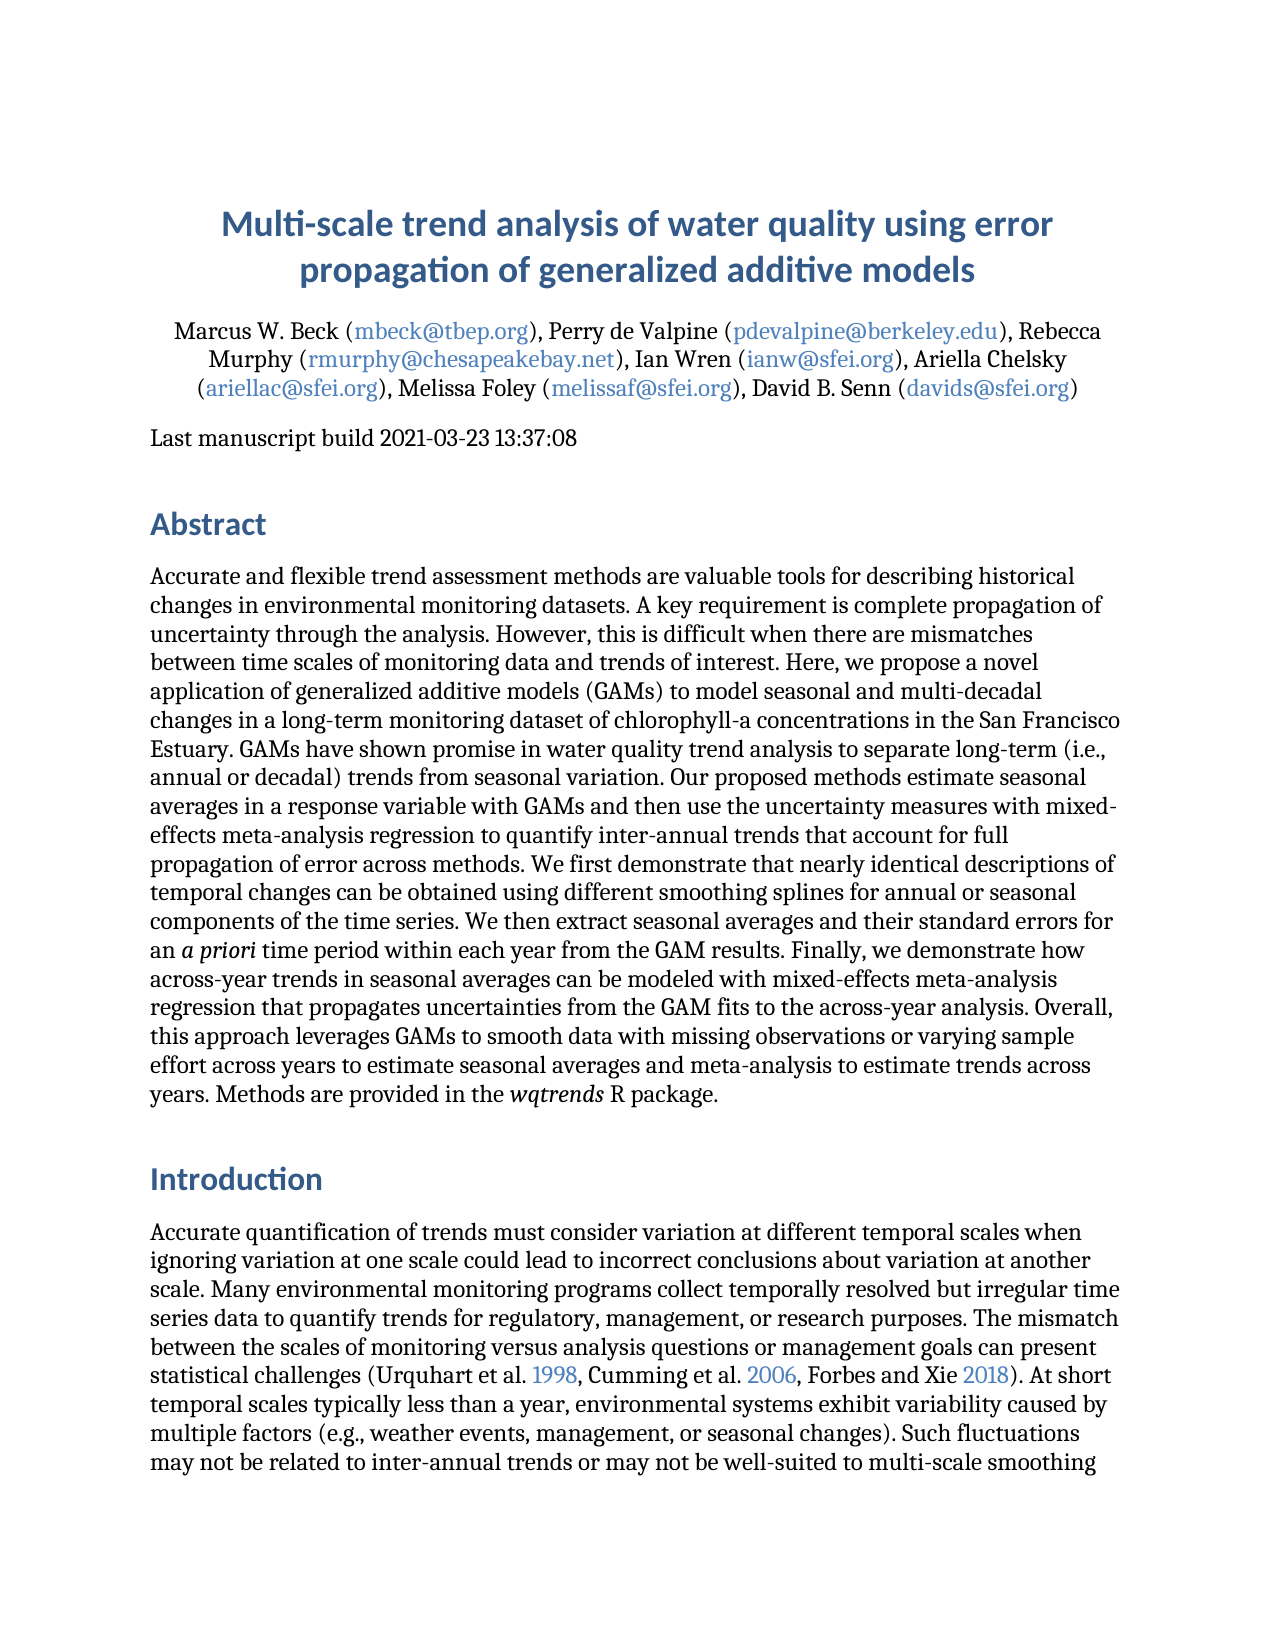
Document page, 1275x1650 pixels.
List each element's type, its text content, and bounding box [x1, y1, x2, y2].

title Multi-scale trend analysis of water quality using error propagation of generalized additive models [150, 200, 1125, 292]
subtitle Introduction [150, 1158, 1125, 1199]
text Last manuscript build 2021-03-23 13:37:08 [150, 424, 1125, 452]
text Marcus W. Beck (mbeck@tbep.org), Perry de Valpine (pdevalpine@berkeley.edu), Rebecca Murphy (rmurphy@chesapeakebay.net), Ian Wren (ianw@sfei.org), Ariella Chelsky (ariellac@sfei.org), Melissa Foley (melissaf@sfei.org), David B. Senn (davids@sfei.org) [150, 317, 1125, 403]
text Accurate and flexible trend assessment methods are valuable tools for describing historical changes in environmental monitoring datasets. A key requirement is complete propagation of uncertainty through the analysis. However, this is difficult when there are mismatches between time scales of monitoring data and trends of interest. Here, we propose a novel application of generalized additive models (GAMs) to model seasonal and multi-decadal changes in a long-term monitoring dataset of chlorophyll-a concentrations in the San Francisco Estuary. GAMs have shown promise in water quality trend analysis to separate long-term (i.e., annual or decadal) trends from seasonal variation. Our proposed methods estimate seasonal averages in a response variable with GAMs and then use the uncertainty measures with mixed-effects meta-analysis regression to quantify inter-annual trends that account for full propagation of error across methods. We first demonstrate that nearly identical descriptions of temporal changes can be obtained using different smoothing splines for annual or seasonal components of the time series. We then extract seasonal averages and their standard errors for an a priori time period within each year from the GAM results. Finally, we demonstrate how across-year trends in seasonal averages can be modeled with mixed-effects meta-analysis regression that propagates uncertainties from the GAM fits to the across-year analysis. Overall, this approach leverages GAMs to smooth data with missing observations or varying sample effort across years to estimate seasonal averages and meta-analysis to estimate trends across years. Methods are provided in the wqtrends R package. [150, 562, 1125, 1108]
subtitle Abstract [150, 502, 1125, 543]
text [150, 1218, 1125, 1476]
